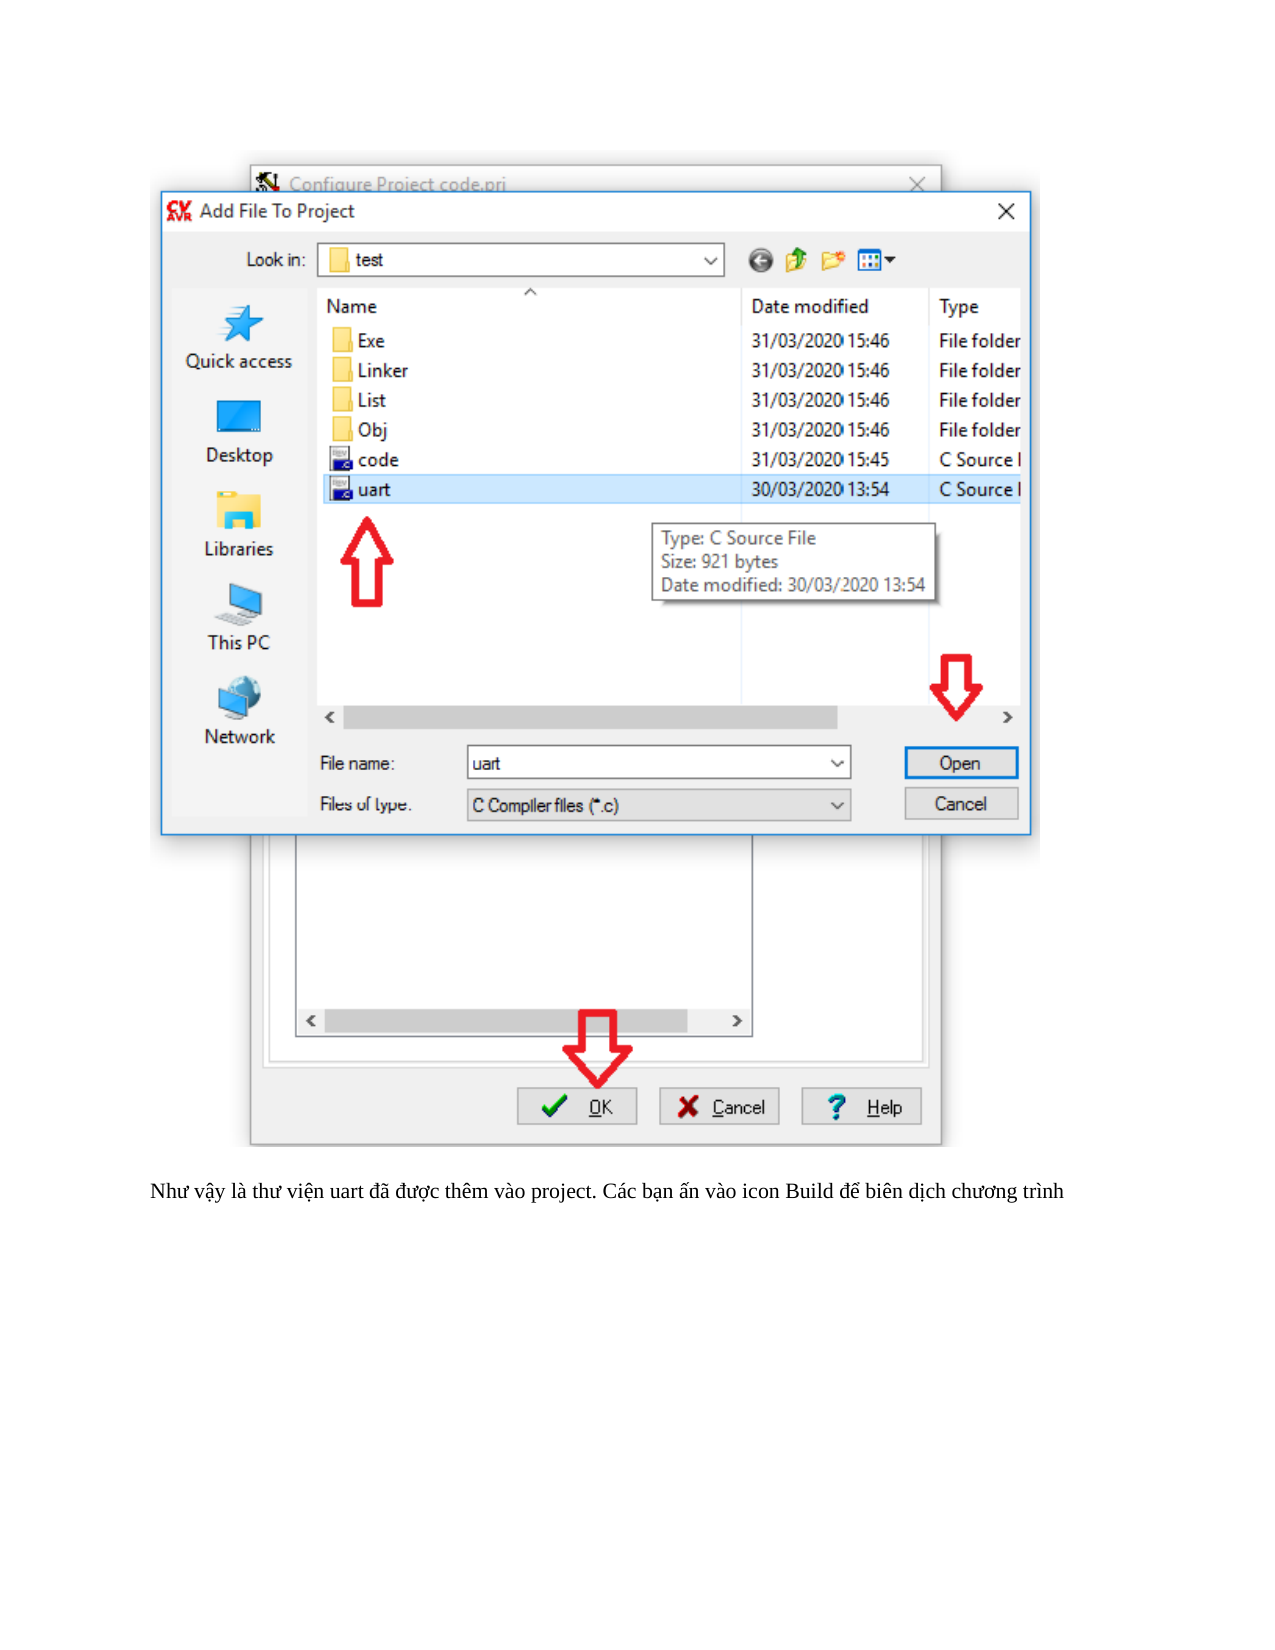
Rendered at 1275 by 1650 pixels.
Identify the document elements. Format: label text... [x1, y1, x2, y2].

picture [150, 150, 1040, 1147]
text Như vậy là thư viện uart đã được thêm vào project. Các bạn ấn vào icon Build để biên dịch chương trình [150, 1178, 1125, 1203]
